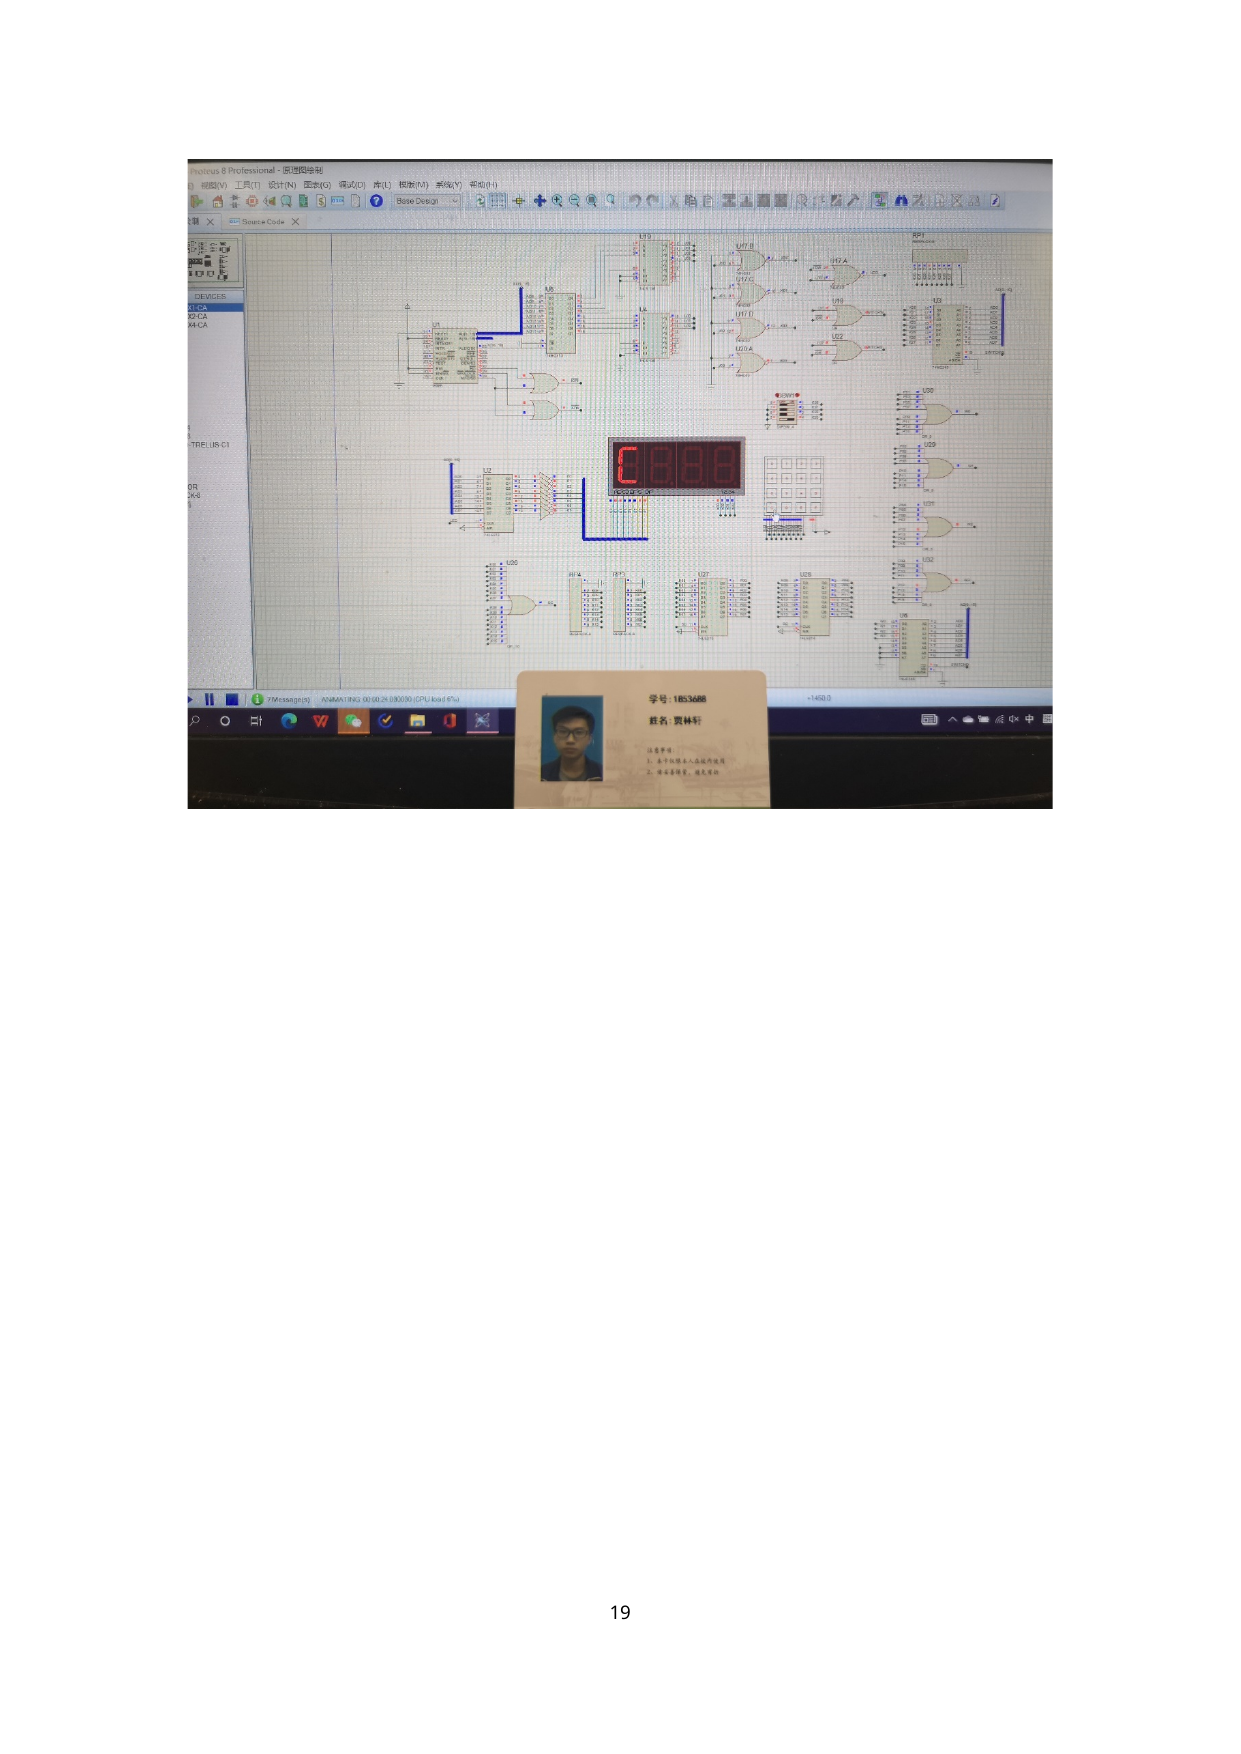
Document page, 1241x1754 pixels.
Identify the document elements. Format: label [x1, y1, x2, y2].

picture [187, 159, 1053, 809]
